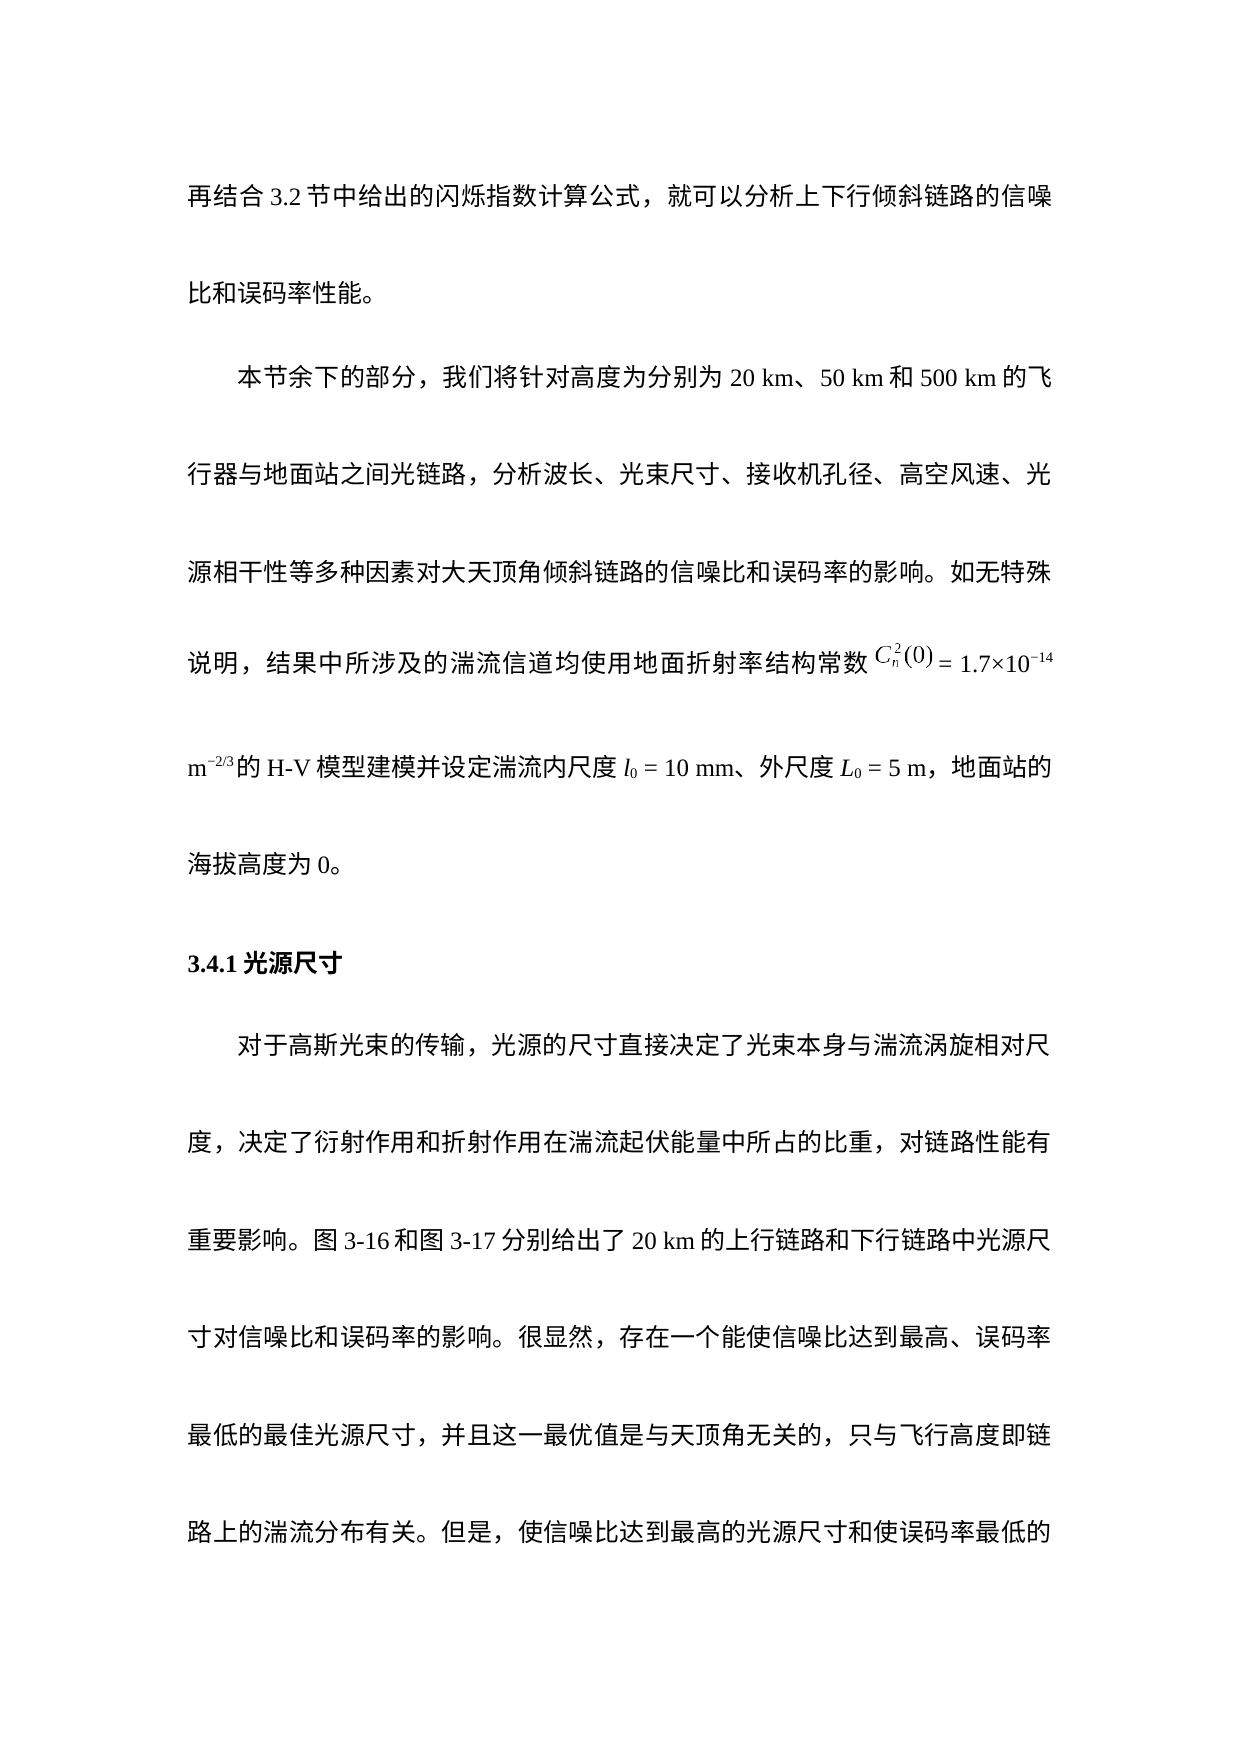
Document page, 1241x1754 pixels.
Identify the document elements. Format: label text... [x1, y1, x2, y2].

subtitle 3.4.1 光源尺寸 [187, 929, 1053, 994]
text 再结合3.2节中给出的闪烁指数计算公式，就可以分析上下行倾斜链路的信噪比和误码率性能。 [187, 162, 1053, 324]
text 本节余下的部分，我们将针对高度为分别为20 km、50 km和500 km的飞行器与地面站之间光链路，分析波长、光束尺寸、接收机孔径、高空风速、光源相干性等多种因素对大天顶角倾斜链路的信噪比和误码率的影响。如无特殊说明，结果中所涉及的湍流信道均使用地面折射率结构常数= 1.7×10−14 m−2/3的H-V模型建模并设定湍流内尺度l0 = 10 mm、外尺度L0 = 5 m，地面站的海拔高度为0。 [187, 343, 1053, 895]
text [187, 1011, 1053, 1563]
